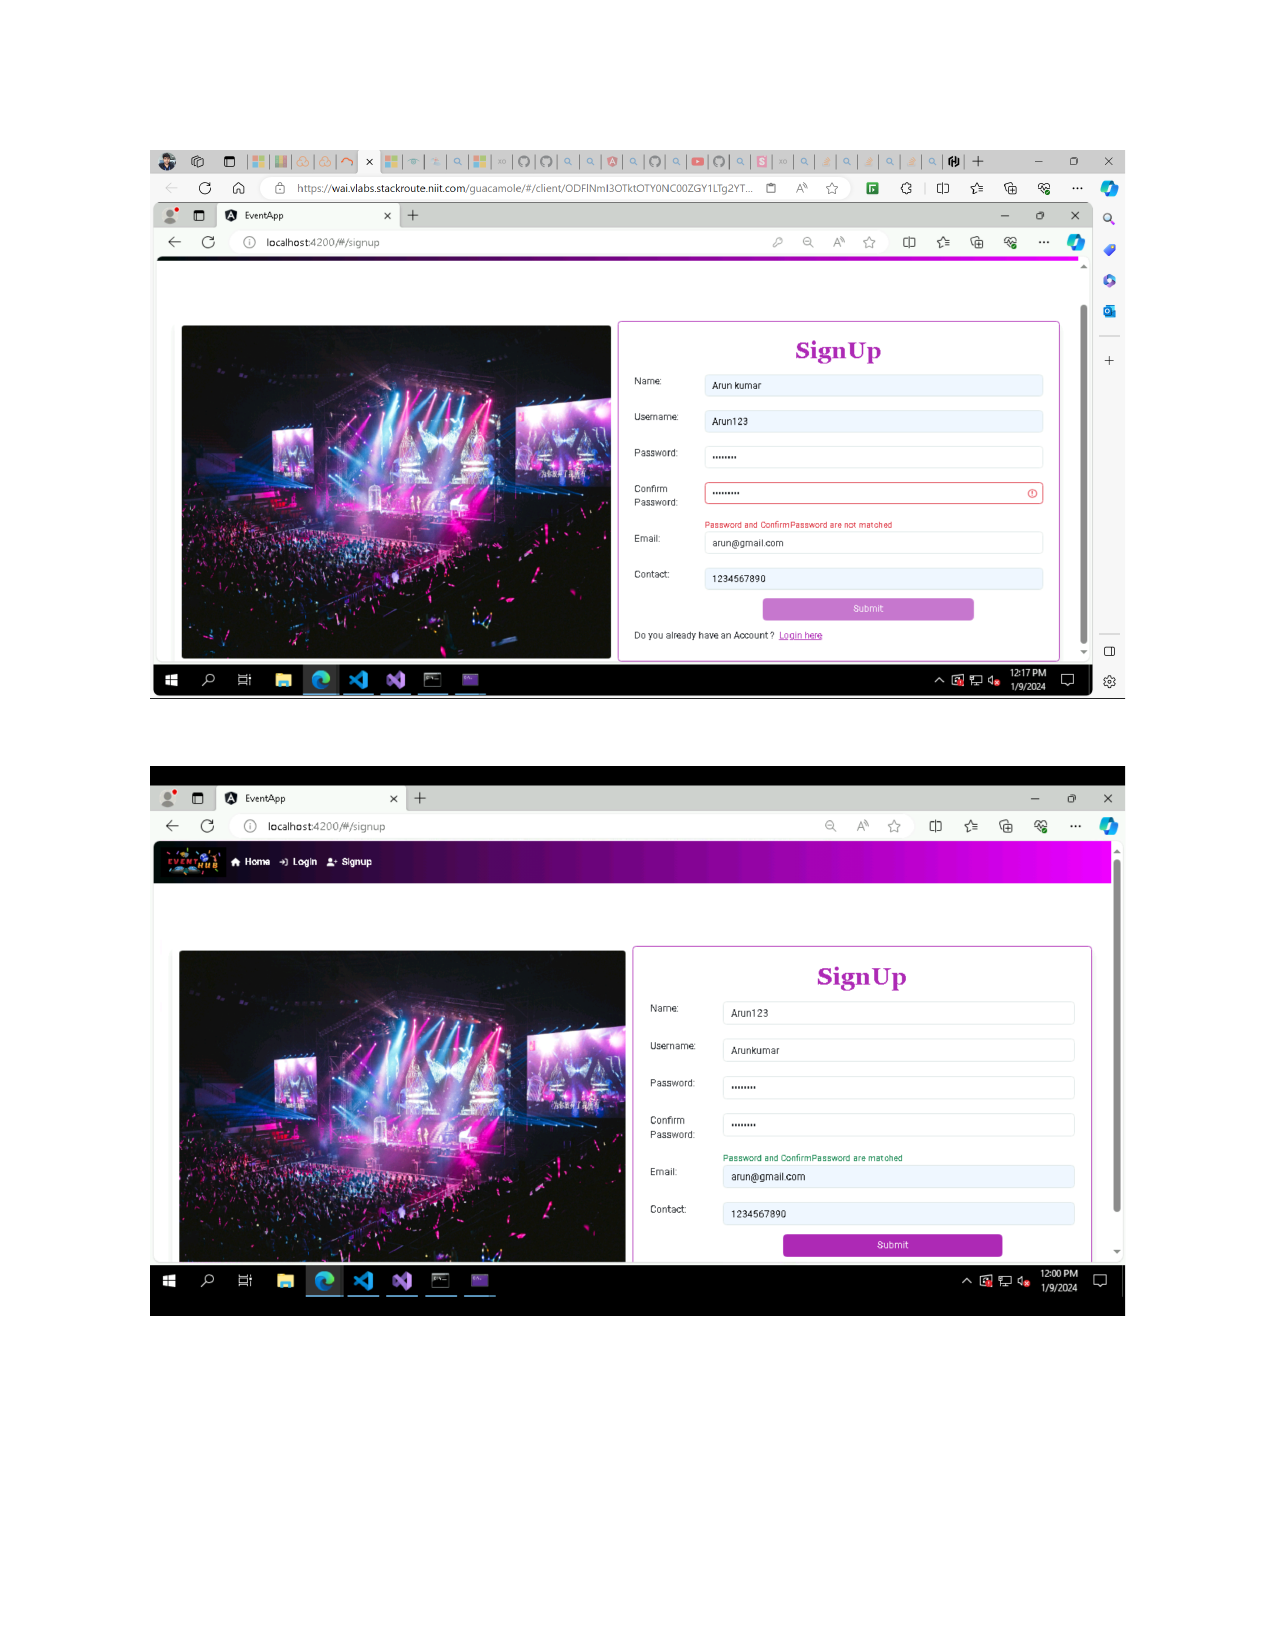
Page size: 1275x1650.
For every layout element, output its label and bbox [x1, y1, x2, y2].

picture [150, 766, 1125, 1316]
picture [150, 150, 1125, 699]
